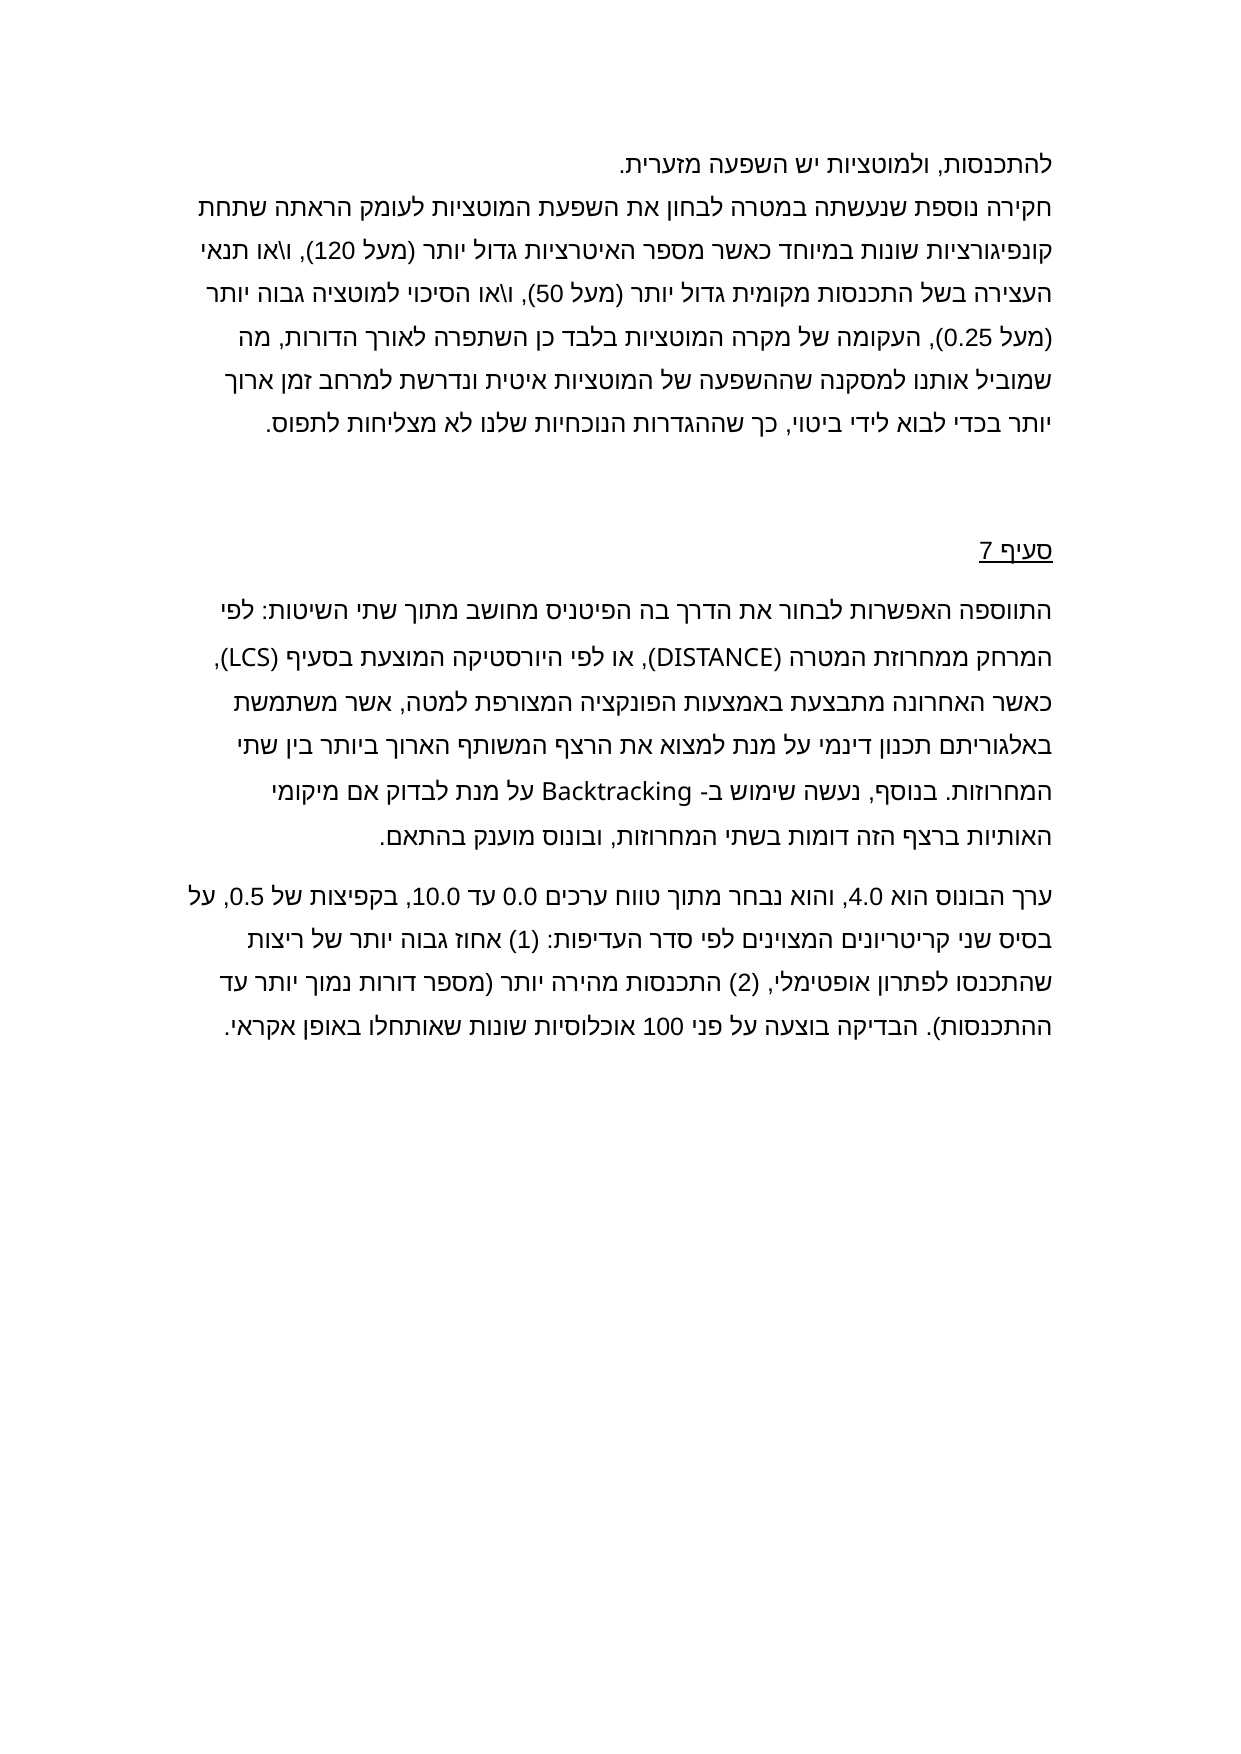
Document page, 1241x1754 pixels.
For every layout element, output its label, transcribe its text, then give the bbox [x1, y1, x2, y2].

text סעיף 7 [187, 536, 1053, 565]
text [187, 150, 1053, 437]
text התווספה האפשרות לבחור את הדרך בה הפיטניס מחושב מתוך שתי השיטות: לפי המרחק ממחרוזת המטרה (DISTANCE), או לפי היורסטיקה המוצעת בסעיף (LCS), כאשר האחרונה מתבצעת באמצעות הפונקציה המצורפת למטה, אשר משתמשת באלגוריתם תכנון דינמי על מנת למצוא את הרצף המשותף הארוך ביותר בין שתי המחרוזות. בנוסף, נעשה שימוש ב- Backtracking על מנת לבדוק אם מיקומי האותיות ברצף הזה דומות בשתי המחרוזות, ובונוס מוענק בהתאם. [187, 596, 1053, 851]
text ערך הבונוס הוא 4.0, והוא נבחר מתוך טווח ערכים 0.0 עד 10.0, בקפיצות של 0.5, על בסיס שני קריטריונים המצוינים לפי סדר העדיפות: (1) אחוז גבוה יותר של ריצות שהתכנסו לפתרון אופטימלי, (2) התכנסות מהירה יותר (מספר דורות נמוך יותר עד ההתכנסות). הבדיקה בוצעה על פני 100 אוכלוסיות שונות שאותחלו באופן אקראי. [187, 882, 1053, 1040]
